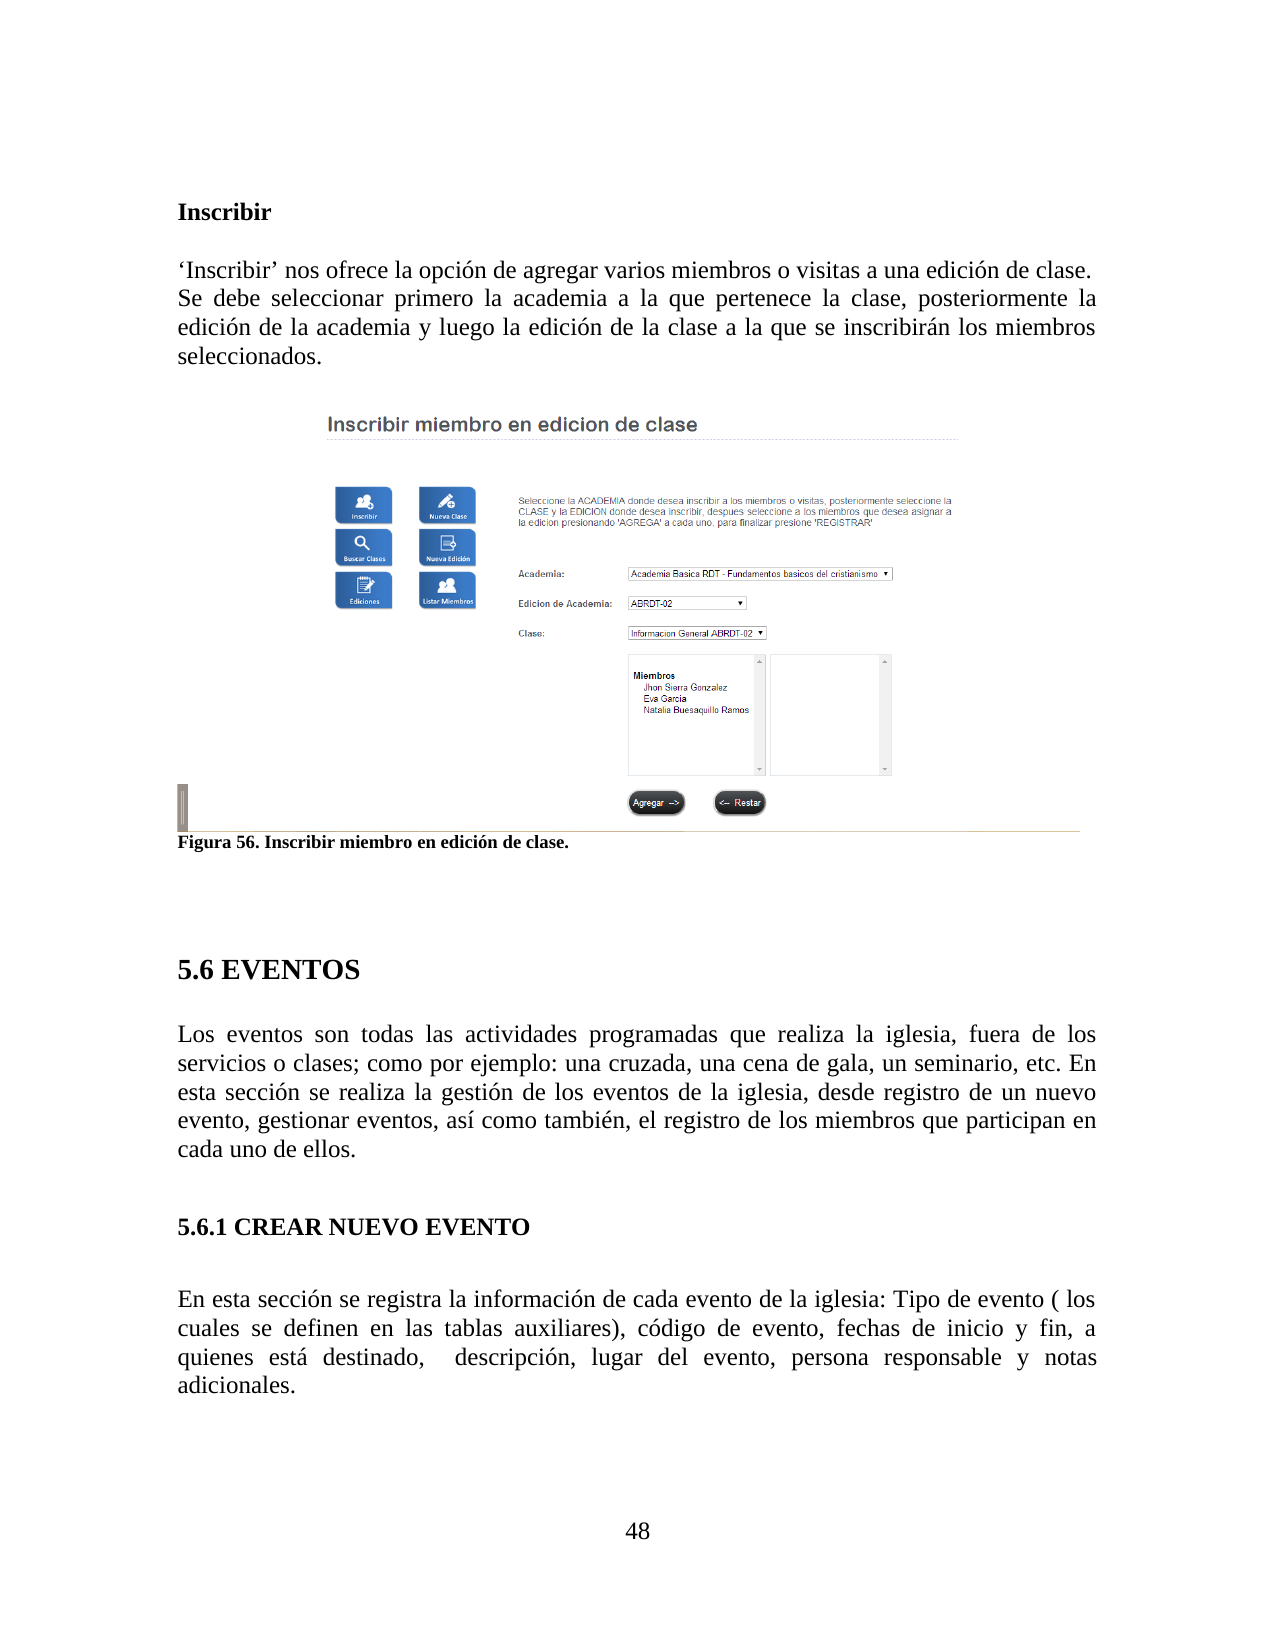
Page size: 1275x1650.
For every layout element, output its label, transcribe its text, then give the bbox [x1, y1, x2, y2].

text Se debe seleccionar primero la academia a la que pertenece la clase, posteriormente la edición de la academia y luego la edición de la clase a la que se inscribirán los miembros seleccionados. [177, 283, 1098, 370]
text En esta sección se registra la información de cada evento de la iglesia: Tipo de evento ( los cuales se definen en las tablas auxiliares), código de evento, fechas de inicio y fin, a quienes está destinado, descripción, lugar del evento, persona responsable y notas adicionales. [177, 1284, 1098, 1399]
text Los eventos son todas las actividades programadas que realiza la iglesia, fuera de los servicios o clases; como por ejemplo: una cruzada, una cena de gala, un seminario, etc. En esta sección se realiza la gestión de los eventos de la iglesia, desde registro de un nuevo evento, gestionar eventos, así como también, el registro de los miembros que participan en cada uno de ellos. [177, 1019, 1098, 1163]
text Figura 56. Inscribir miembro en edición de clase. [177, 831, 1098, 853]
text ‘Inscribir’ nos ofrece la opción de agregar varios miembros o visitas a una edición de clase. [177, 255, 1098, 283]
picture [177, 398, 1081, 832]
subtitle 5.6.1 Crear Nuevo Evento [177, 1212, 1098, 1241]
subtitle 5.6 EVENTOS [177, 952, 1098, 986]
subtitle Inscribir [177, 197, 1098, 226]
